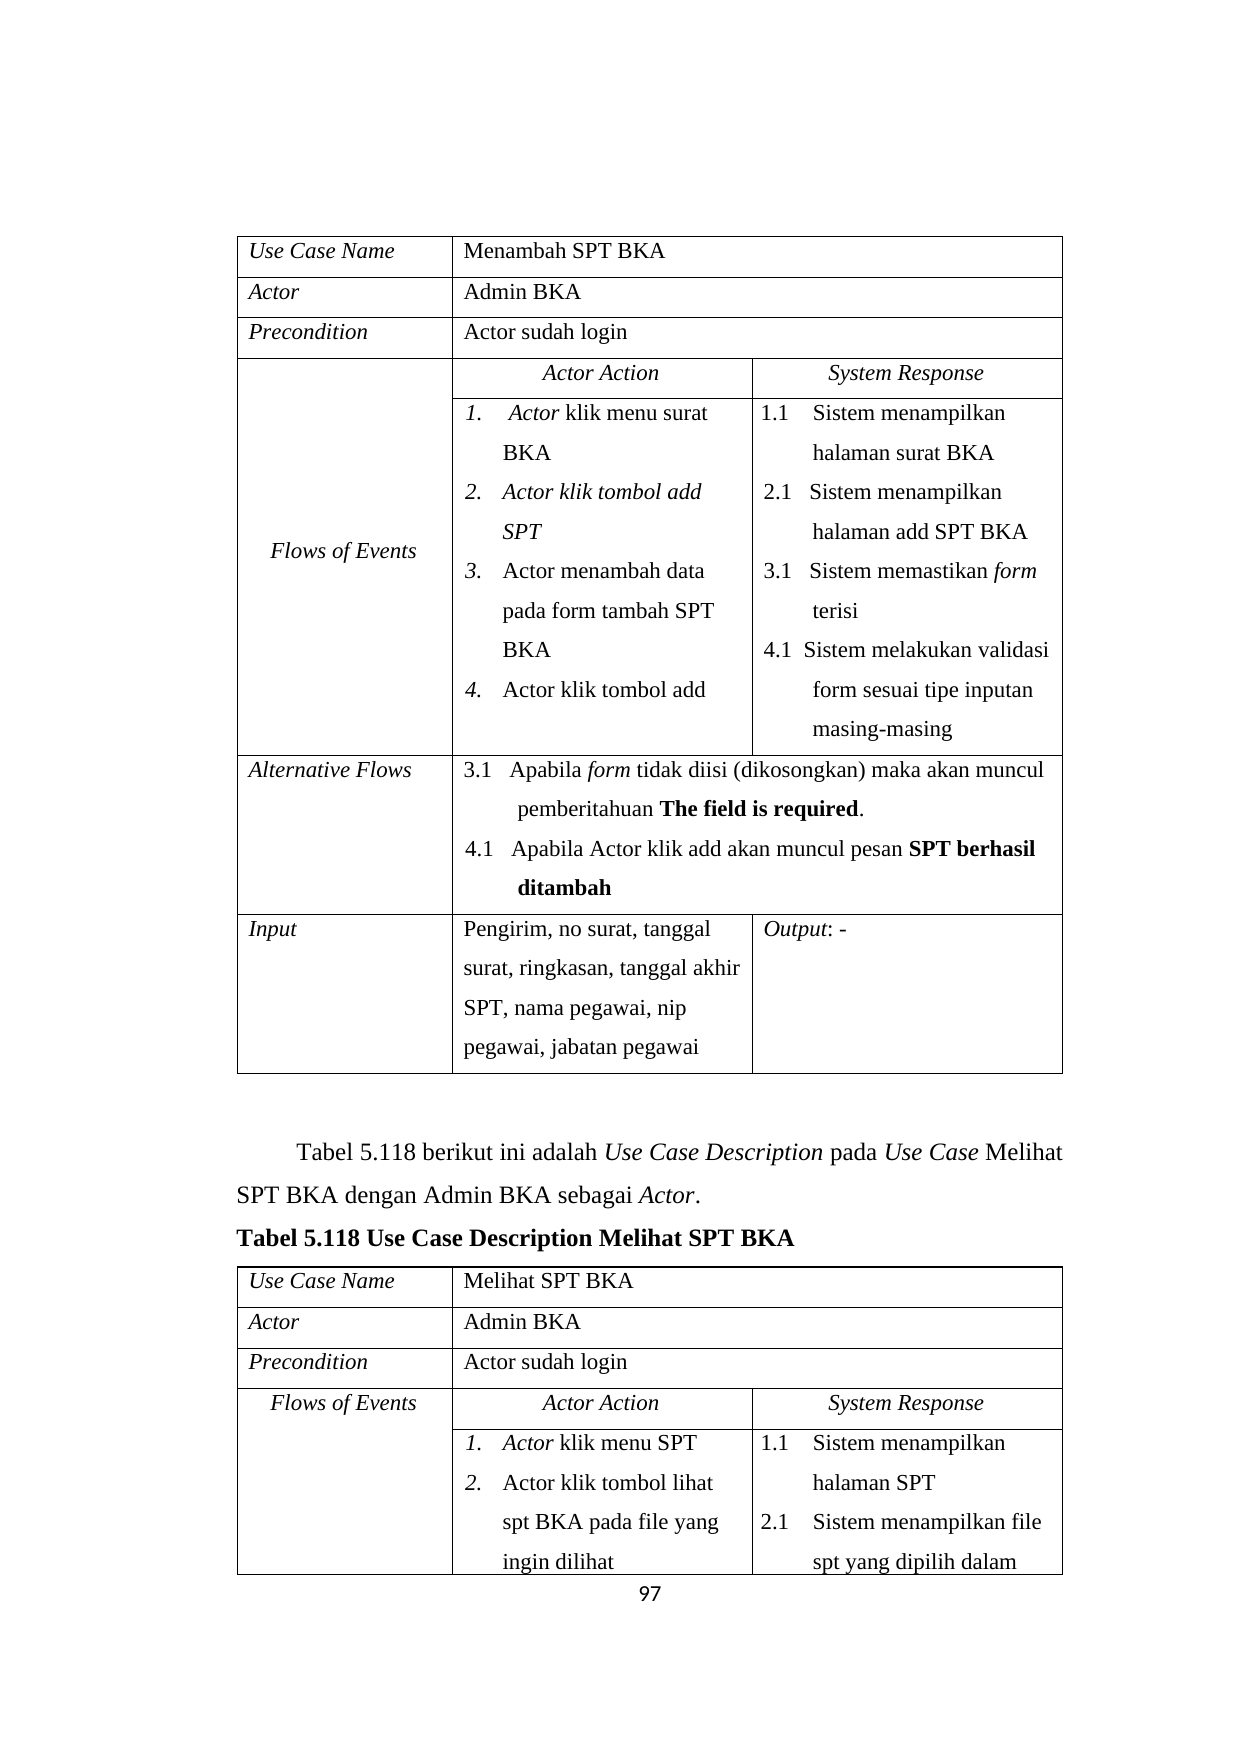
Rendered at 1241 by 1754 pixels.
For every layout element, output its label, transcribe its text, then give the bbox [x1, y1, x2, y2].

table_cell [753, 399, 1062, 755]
text Tabel 5.118 berikut ini adalah Use Case Description pada Use Case Melihat SPT BKA dengan Admin BKA sebagai Actor. [236, 1137, 1063, 1209]
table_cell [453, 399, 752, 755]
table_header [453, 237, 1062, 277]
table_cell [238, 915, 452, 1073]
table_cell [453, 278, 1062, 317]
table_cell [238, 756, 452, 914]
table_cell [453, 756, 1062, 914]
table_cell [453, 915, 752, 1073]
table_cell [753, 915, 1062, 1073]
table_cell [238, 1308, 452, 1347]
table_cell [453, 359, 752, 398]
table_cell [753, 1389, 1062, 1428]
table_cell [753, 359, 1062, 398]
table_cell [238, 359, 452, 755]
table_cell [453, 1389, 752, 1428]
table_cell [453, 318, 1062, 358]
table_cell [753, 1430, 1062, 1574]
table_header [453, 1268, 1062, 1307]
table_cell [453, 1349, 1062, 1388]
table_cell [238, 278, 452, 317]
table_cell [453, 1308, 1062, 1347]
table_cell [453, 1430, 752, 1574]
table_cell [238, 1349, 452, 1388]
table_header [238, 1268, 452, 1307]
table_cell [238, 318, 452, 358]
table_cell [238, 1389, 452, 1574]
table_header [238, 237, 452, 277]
text Tabel 5.118 Use Case Description Melihat SPT BKA [236, 1223, 1063, 1252]
